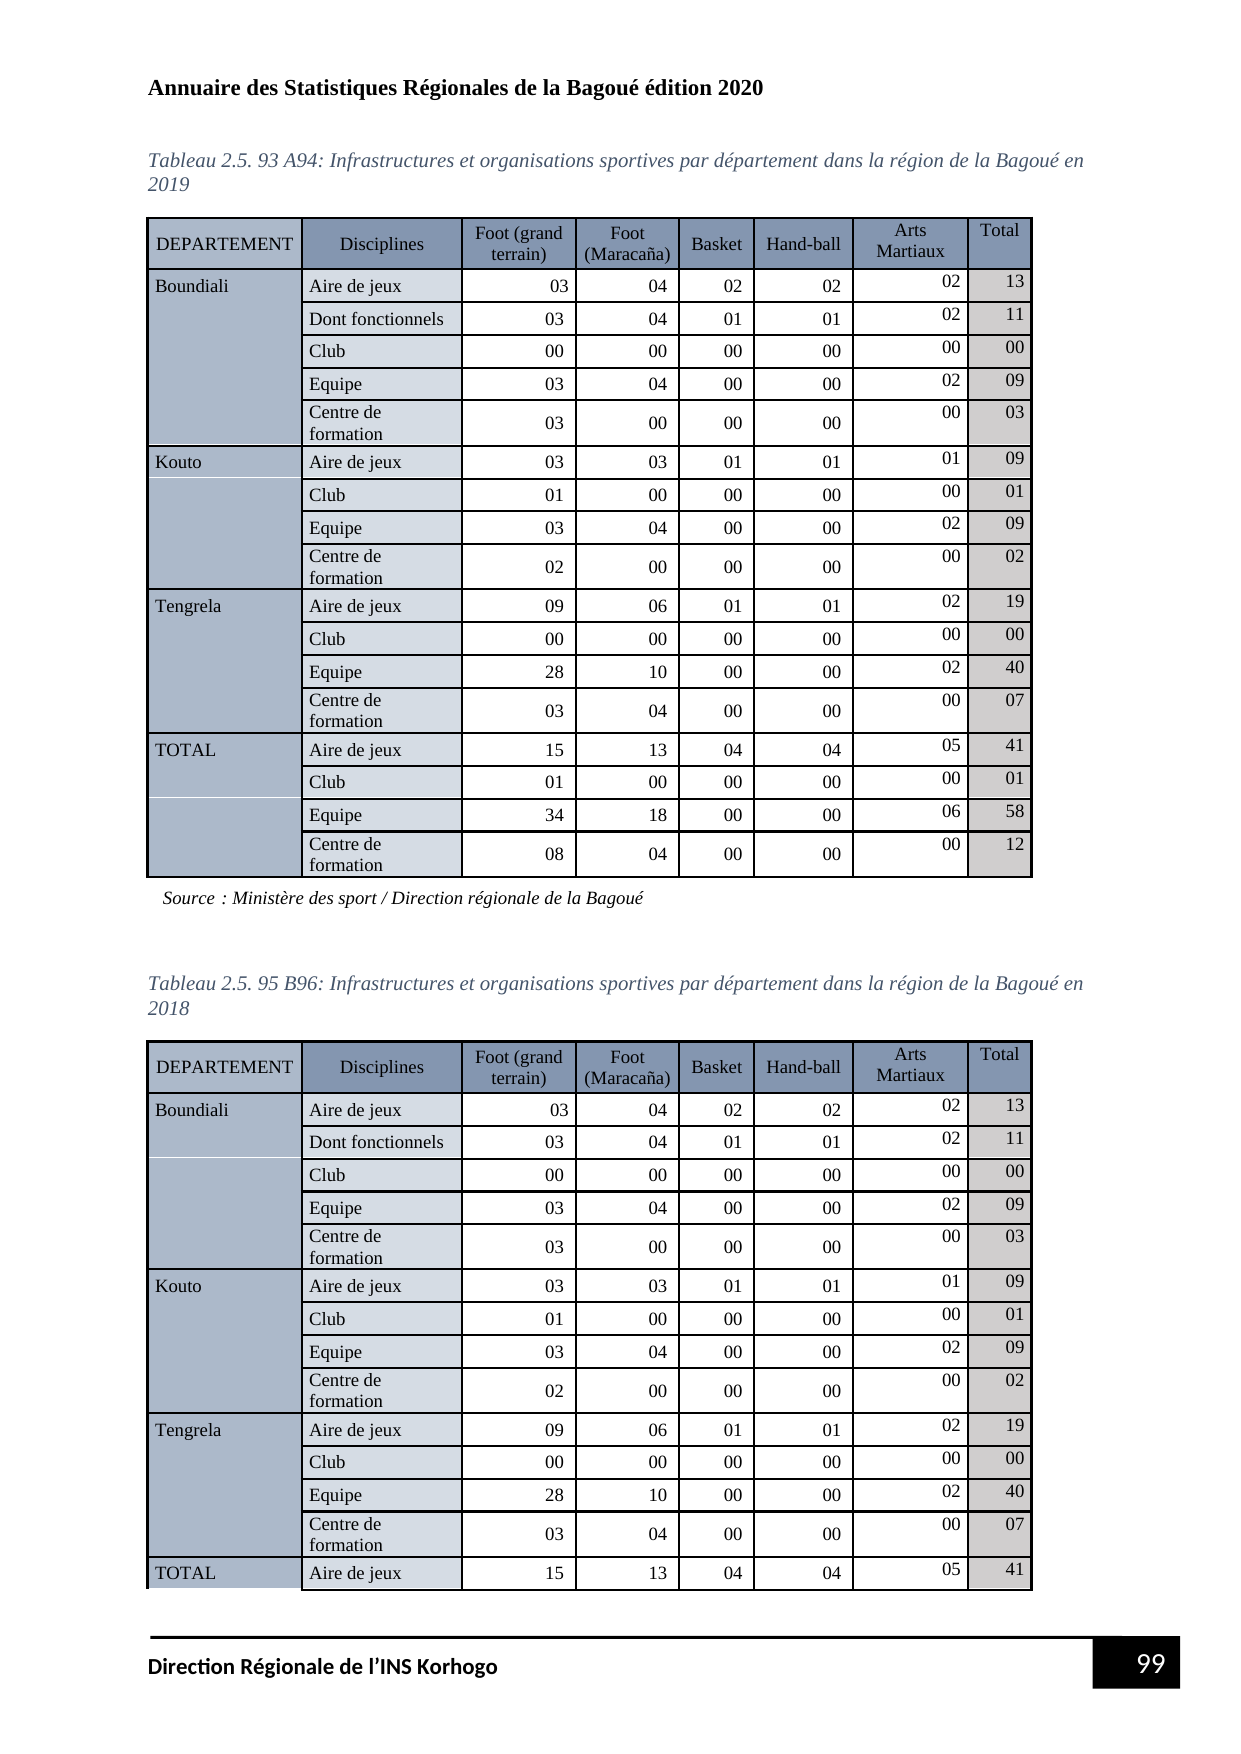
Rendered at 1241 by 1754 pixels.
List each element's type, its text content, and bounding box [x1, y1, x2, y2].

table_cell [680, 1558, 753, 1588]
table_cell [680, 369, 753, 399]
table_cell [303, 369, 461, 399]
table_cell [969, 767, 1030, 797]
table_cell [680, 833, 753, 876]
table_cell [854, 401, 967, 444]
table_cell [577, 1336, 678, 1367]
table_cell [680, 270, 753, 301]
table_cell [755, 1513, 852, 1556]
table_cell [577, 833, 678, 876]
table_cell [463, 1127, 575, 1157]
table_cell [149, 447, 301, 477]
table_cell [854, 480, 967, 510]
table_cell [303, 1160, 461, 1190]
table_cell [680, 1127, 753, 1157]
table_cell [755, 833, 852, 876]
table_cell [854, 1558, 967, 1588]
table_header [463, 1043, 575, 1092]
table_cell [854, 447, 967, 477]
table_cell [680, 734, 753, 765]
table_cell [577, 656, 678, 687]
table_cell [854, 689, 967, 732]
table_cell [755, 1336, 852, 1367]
text Tableau 2.5. B96: Infrastructures et organisations sportives par département dans la région de la Bagoué en 2018 [148, 971, 1093, 1019]
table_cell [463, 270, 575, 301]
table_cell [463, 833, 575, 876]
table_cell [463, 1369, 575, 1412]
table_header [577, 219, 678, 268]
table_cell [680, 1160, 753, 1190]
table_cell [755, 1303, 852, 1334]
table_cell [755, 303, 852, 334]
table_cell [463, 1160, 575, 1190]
text Tableau 2.5. A94: Infrastructures et organisations sportives par département dans la région de la Bagoué en 2019 [148, 148, 1093, 196]
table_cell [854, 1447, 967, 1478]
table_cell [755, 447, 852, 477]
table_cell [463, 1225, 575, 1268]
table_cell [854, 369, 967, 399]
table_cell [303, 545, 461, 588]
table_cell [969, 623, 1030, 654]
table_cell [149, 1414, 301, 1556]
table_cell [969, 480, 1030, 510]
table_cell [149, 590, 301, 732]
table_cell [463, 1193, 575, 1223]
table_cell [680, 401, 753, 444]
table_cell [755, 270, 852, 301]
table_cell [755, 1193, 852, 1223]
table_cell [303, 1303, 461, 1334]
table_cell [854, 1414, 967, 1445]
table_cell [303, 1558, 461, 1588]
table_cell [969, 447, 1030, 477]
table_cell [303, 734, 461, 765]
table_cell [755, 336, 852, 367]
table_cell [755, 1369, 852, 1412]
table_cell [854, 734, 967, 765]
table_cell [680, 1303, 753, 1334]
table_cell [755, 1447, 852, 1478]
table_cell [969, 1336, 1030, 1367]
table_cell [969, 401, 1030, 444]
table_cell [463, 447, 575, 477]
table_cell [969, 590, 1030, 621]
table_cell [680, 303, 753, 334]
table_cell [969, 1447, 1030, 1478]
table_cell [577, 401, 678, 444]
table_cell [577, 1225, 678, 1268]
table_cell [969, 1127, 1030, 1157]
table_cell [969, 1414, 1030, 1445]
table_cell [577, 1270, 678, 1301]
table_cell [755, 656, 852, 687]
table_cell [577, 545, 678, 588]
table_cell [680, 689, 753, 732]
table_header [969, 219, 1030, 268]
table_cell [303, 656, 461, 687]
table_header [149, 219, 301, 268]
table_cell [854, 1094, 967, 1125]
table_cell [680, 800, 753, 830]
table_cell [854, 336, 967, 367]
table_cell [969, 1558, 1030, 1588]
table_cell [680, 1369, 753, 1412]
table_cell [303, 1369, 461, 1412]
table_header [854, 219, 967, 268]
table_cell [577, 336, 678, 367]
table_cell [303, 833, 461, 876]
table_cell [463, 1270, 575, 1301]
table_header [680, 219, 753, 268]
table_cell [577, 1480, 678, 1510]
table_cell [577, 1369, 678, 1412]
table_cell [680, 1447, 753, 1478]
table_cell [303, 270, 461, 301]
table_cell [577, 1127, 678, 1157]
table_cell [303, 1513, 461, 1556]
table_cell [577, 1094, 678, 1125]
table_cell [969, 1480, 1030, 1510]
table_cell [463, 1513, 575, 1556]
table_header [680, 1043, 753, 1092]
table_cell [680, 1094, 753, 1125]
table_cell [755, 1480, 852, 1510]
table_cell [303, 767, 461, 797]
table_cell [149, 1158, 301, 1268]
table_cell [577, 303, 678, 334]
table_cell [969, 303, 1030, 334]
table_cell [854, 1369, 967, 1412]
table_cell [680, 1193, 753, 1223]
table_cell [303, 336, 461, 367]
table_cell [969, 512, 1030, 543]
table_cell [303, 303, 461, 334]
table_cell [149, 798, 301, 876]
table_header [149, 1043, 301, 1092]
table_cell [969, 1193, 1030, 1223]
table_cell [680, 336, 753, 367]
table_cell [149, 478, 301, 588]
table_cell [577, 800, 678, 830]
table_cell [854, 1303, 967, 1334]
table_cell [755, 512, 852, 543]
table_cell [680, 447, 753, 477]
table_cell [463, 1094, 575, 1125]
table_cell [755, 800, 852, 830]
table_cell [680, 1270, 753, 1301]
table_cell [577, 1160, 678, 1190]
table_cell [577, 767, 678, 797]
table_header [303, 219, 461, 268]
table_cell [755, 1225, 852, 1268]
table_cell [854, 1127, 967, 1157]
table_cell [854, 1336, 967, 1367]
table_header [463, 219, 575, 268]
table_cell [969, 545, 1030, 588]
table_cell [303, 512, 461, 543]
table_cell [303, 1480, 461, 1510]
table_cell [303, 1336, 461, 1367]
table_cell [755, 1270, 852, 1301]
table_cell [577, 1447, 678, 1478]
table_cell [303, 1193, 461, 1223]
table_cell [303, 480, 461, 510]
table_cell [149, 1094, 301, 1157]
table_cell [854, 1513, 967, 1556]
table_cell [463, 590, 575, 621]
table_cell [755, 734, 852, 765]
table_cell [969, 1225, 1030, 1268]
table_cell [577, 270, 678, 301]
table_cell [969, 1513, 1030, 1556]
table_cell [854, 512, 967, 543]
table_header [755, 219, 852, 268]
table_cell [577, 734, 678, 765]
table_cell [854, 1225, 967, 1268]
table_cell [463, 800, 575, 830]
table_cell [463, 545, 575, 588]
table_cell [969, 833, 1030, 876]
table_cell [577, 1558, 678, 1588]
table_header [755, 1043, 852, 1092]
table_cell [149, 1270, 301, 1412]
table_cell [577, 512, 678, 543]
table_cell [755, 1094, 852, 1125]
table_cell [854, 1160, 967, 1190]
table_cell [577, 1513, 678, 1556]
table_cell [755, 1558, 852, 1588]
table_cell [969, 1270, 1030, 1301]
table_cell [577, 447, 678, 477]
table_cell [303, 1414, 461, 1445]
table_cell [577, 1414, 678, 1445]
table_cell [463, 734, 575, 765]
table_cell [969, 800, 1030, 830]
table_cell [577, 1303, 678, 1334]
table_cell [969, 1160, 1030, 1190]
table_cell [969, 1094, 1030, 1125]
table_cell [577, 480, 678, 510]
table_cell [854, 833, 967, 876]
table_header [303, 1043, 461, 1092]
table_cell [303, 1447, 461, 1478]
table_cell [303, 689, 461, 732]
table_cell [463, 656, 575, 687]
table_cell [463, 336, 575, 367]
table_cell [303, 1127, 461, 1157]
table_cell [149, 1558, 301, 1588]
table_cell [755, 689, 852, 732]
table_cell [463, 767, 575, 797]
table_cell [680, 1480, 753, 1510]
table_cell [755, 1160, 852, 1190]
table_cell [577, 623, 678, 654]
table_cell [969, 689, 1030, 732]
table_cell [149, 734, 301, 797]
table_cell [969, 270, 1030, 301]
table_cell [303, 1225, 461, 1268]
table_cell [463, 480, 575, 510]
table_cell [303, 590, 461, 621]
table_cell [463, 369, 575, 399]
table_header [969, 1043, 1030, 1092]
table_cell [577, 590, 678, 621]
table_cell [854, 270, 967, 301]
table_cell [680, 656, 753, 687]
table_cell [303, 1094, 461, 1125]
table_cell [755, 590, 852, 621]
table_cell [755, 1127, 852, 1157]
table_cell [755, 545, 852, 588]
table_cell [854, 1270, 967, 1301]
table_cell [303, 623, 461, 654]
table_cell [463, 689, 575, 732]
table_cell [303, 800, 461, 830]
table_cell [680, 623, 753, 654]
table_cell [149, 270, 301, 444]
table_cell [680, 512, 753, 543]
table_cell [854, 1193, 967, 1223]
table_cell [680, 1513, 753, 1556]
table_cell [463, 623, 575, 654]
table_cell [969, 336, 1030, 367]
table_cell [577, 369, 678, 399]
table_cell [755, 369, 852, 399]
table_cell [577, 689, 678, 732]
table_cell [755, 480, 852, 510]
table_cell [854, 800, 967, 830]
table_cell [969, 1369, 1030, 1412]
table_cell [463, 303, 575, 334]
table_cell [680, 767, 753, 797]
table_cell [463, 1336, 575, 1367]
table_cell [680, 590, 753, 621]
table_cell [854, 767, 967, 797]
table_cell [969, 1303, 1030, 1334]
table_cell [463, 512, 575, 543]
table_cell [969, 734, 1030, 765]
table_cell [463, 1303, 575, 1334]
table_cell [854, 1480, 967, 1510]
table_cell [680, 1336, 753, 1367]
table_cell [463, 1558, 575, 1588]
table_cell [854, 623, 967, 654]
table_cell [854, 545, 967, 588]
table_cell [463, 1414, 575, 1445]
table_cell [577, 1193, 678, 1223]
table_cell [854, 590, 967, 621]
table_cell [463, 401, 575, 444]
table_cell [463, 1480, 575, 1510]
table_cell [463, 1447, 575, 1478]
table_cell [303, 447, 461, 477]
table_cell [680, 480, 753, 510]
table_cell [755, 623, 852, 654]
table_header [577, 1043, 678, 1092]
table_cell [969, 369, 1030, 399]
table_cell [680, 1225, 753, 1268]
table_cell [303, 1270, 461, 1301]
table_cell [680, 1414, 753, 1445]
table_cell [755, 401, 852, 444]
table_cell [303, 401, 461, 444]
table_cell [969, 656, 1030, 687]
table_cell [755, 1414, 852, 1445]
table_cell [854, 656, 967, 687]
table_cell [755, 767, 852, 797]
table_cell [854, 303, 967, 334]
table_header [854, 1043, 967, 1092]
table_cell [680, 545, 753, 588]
